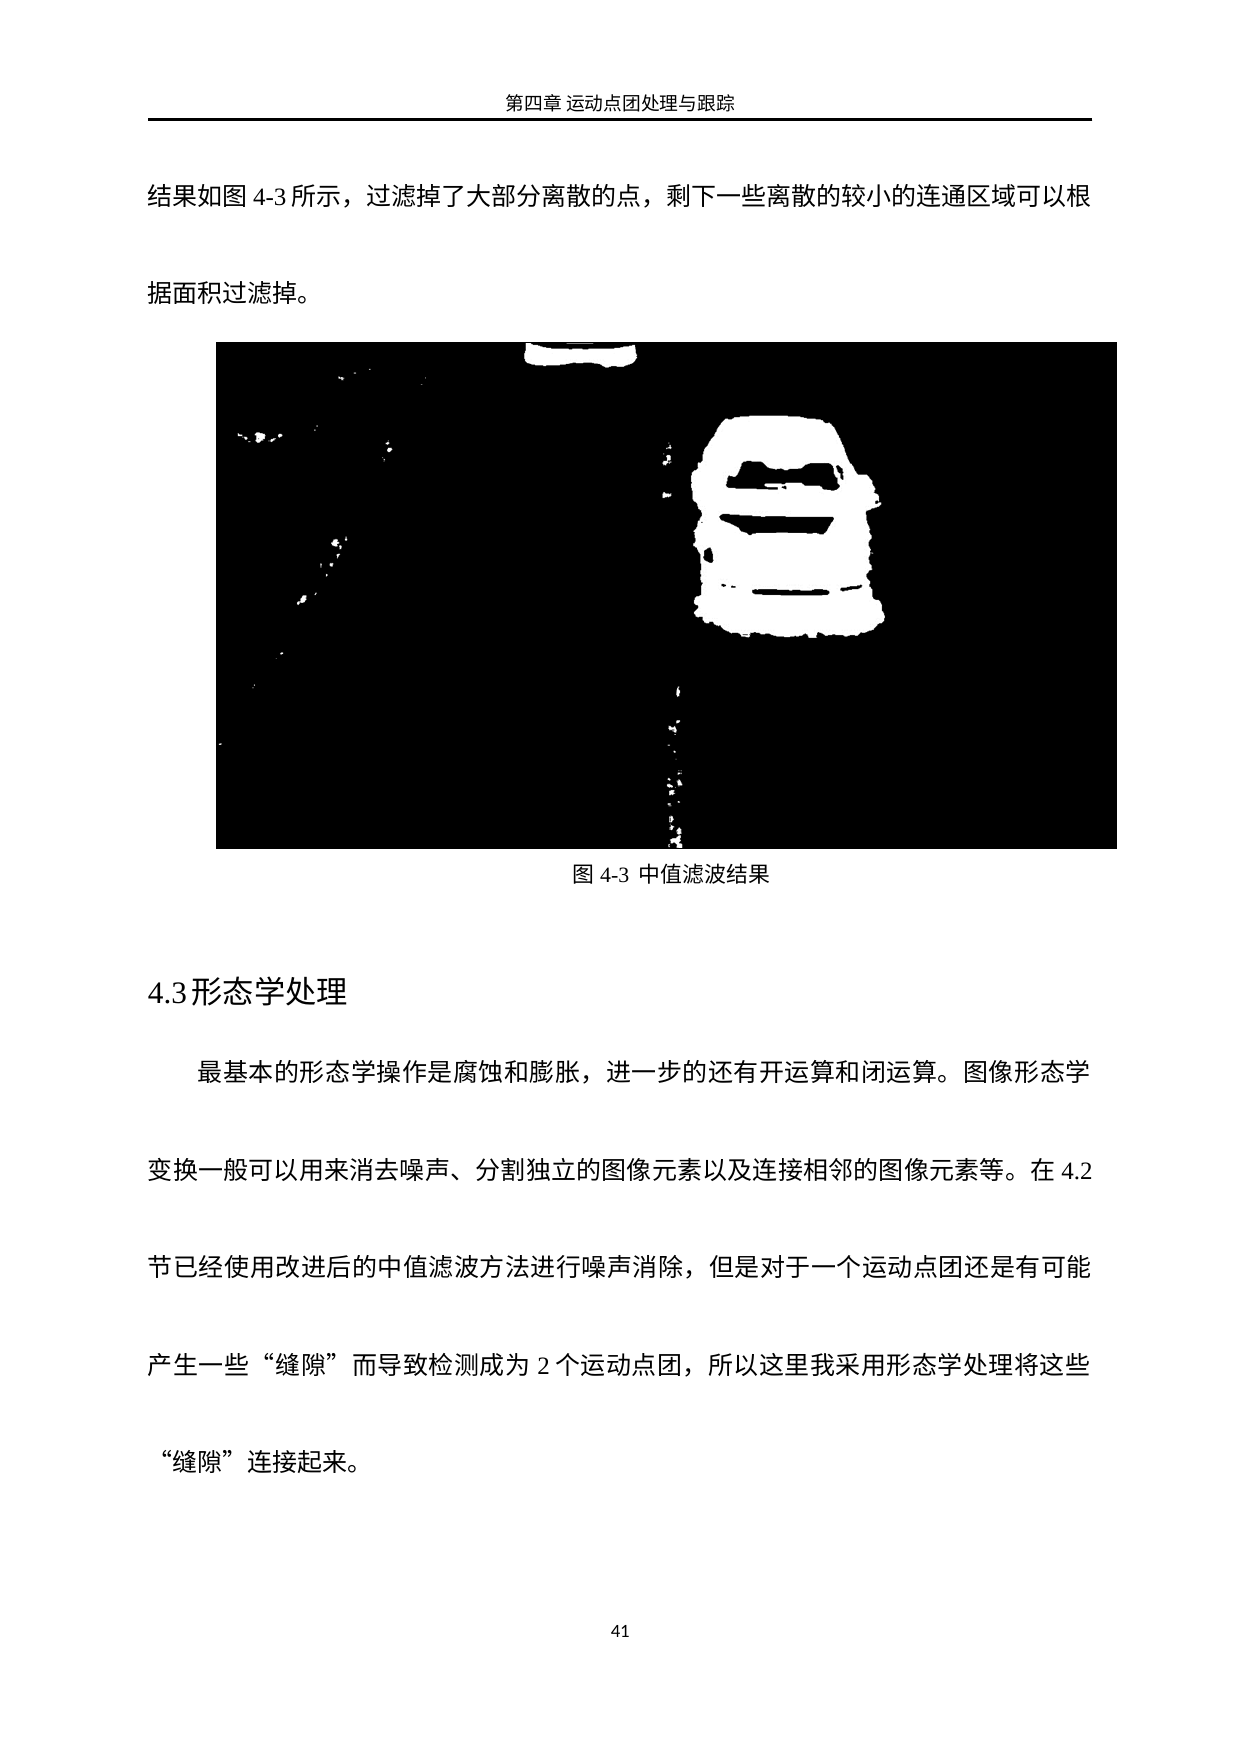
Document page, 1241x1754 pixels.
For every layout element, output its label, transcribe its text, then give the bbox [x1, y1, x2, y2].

picture [217, 343, 1116, 848]
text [148, 162, 1092, 324]
list 形态学处理 [148, 957, 1092, 1022]
text 最基本的形态学操作是腐蚀和膨胀，进一步的还有开运算和闭运算。图像形态学变换一般可以用来消去噪声、分割独立的图像元素以及连接相邻的图像元素等。在4.2节已经使用改进后的中值滤波方法进行噪声消除，但是对于一个运动点团还是有可能产生一些“缝隙”而导致检测成为2个运动点团，所以这里我采用形态学处理将这些“缝隙”连接起来。 [148, 1038, 1092, 1493]
